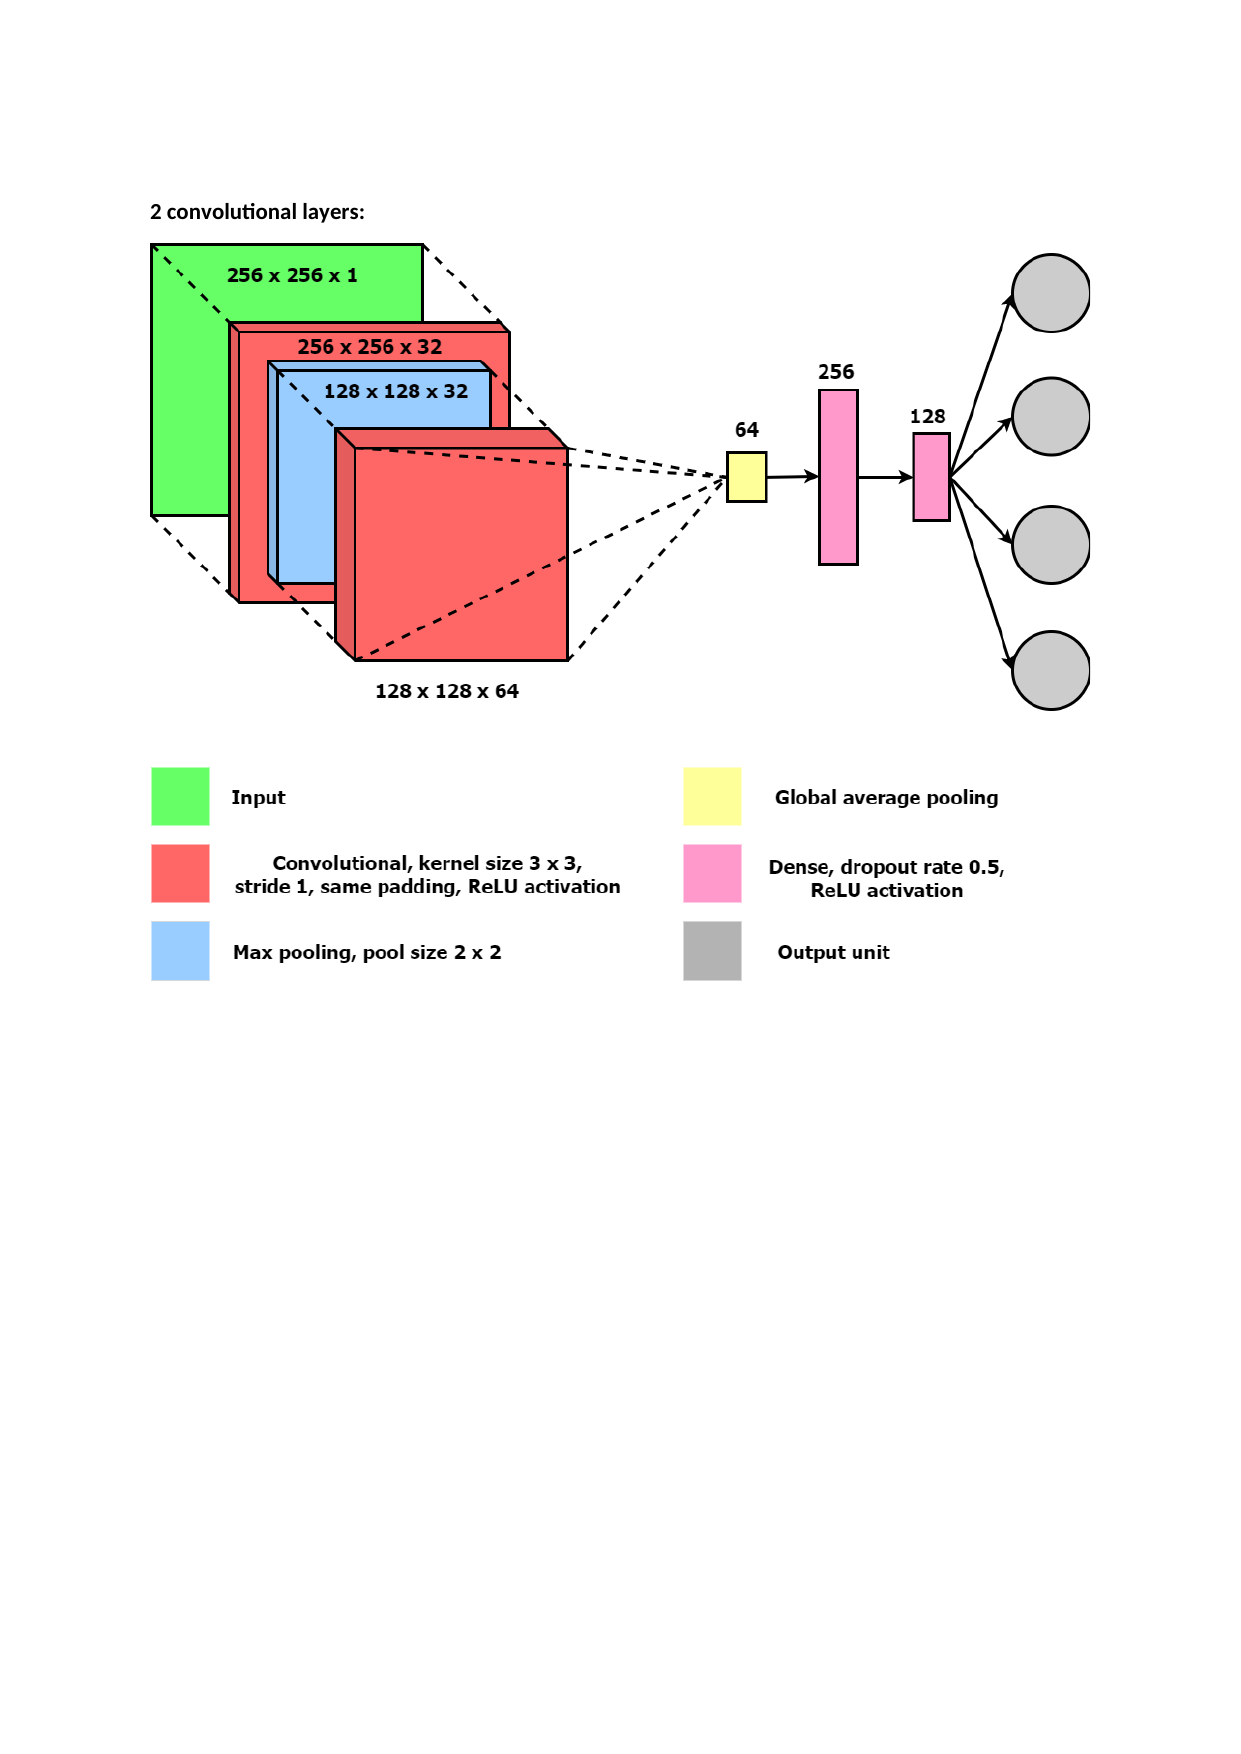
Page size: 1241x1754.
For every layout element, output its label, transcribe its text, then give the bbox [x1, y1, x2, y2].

text 2 convolutional layers: [150, 197, 1090, 225]
picture [150, 243, 1091, 981]
